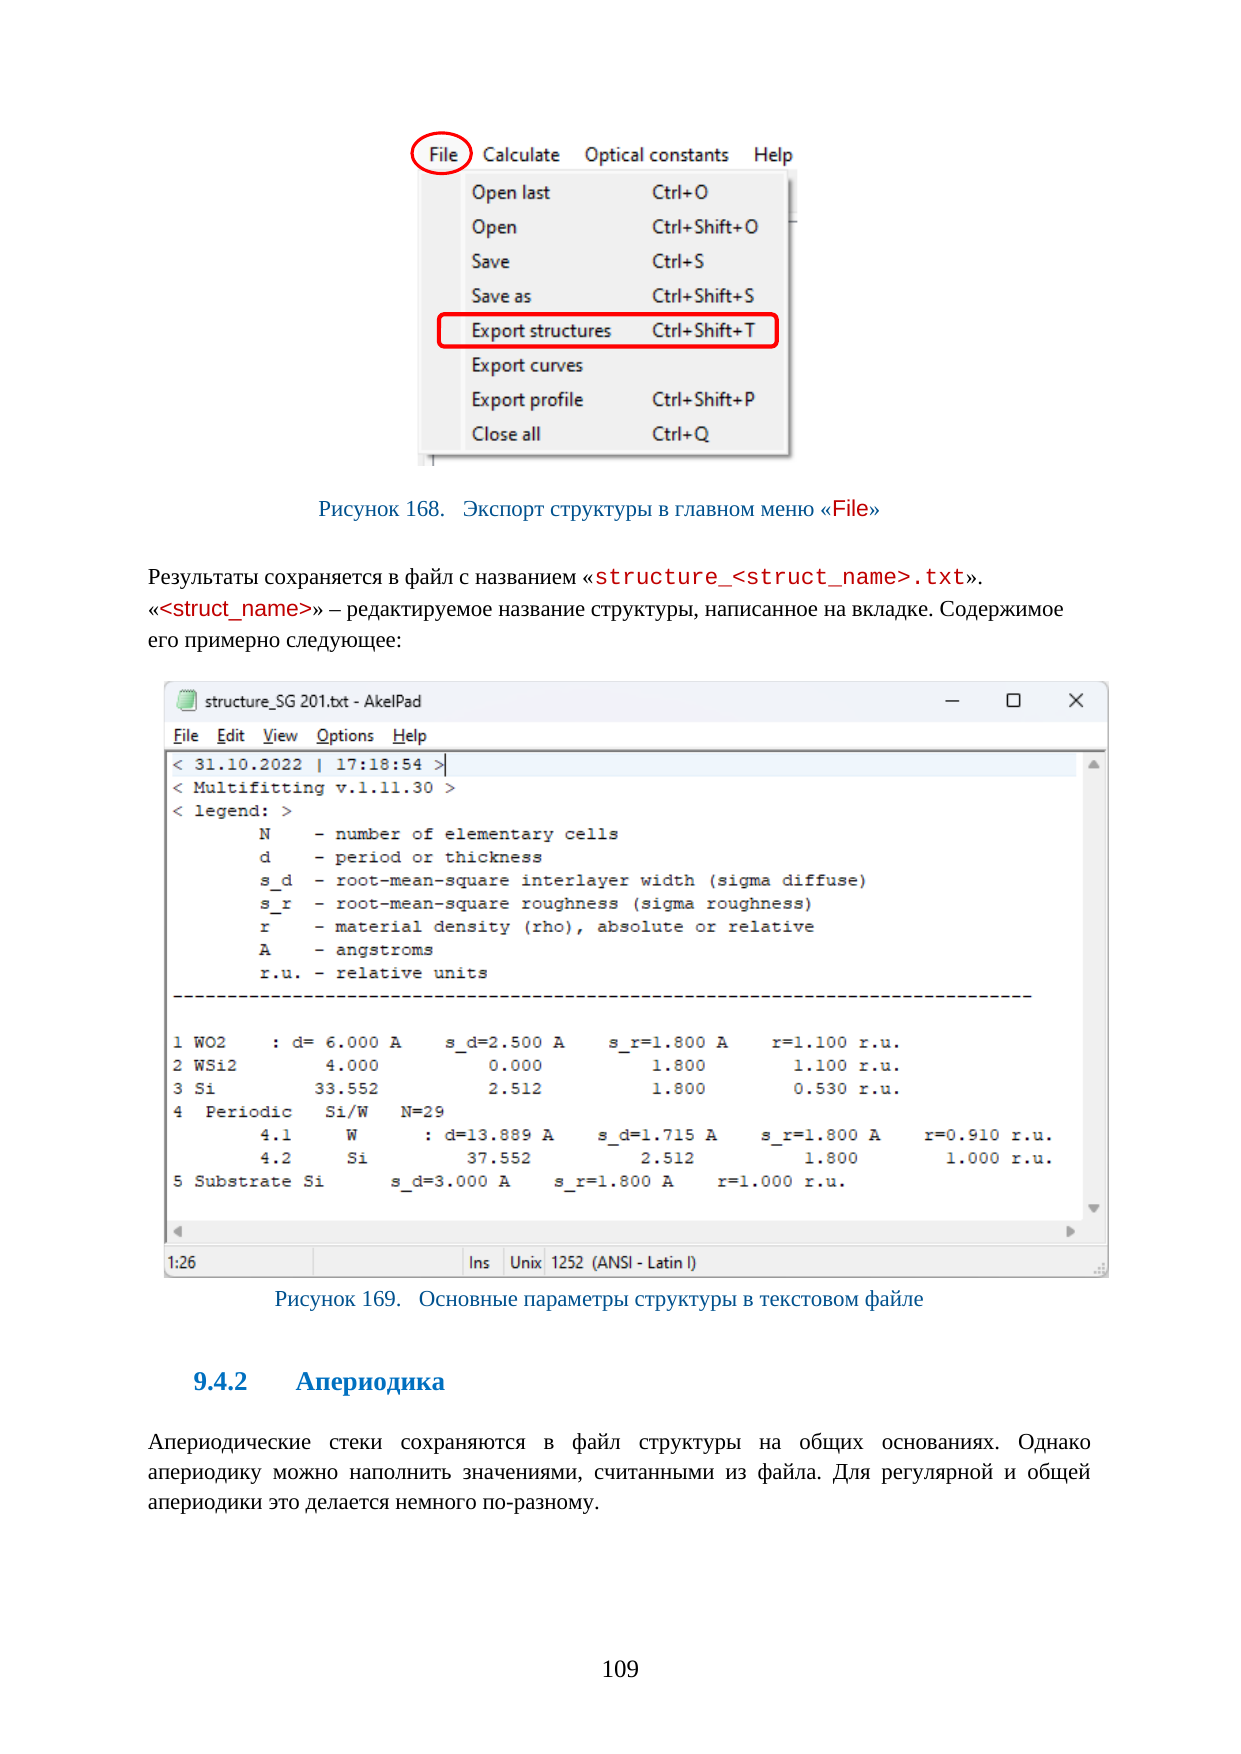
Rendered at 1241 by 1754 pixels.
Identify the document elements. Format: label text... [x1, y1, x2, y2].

subtitle Апериодика [193, 1365, 1093, 1396]
list Основные параметры структуры в текстовом файле [178, 1278, 1093, 1311]
text Апериодические стеки сохраняются в файл структуры на общих основаниях. Однако апериодику можно наполнить значениями, считанными из файла. Для регулярной и общей апериодики это делается немного по-разному. [148, 1428, 1093, 1514]
list Экспорт структуры в главном меню «File» [178, 133, 1093, 522]
picture [163, 681, 1109, 1278]
text Результаты сохраняется в файл с названием «structure_<struct_name>.txt». «<struct_name>» – редактируемое название структуры, написанное на вкладке. Содержимое его примерно следующее: [148, 563, 1093, 652]
